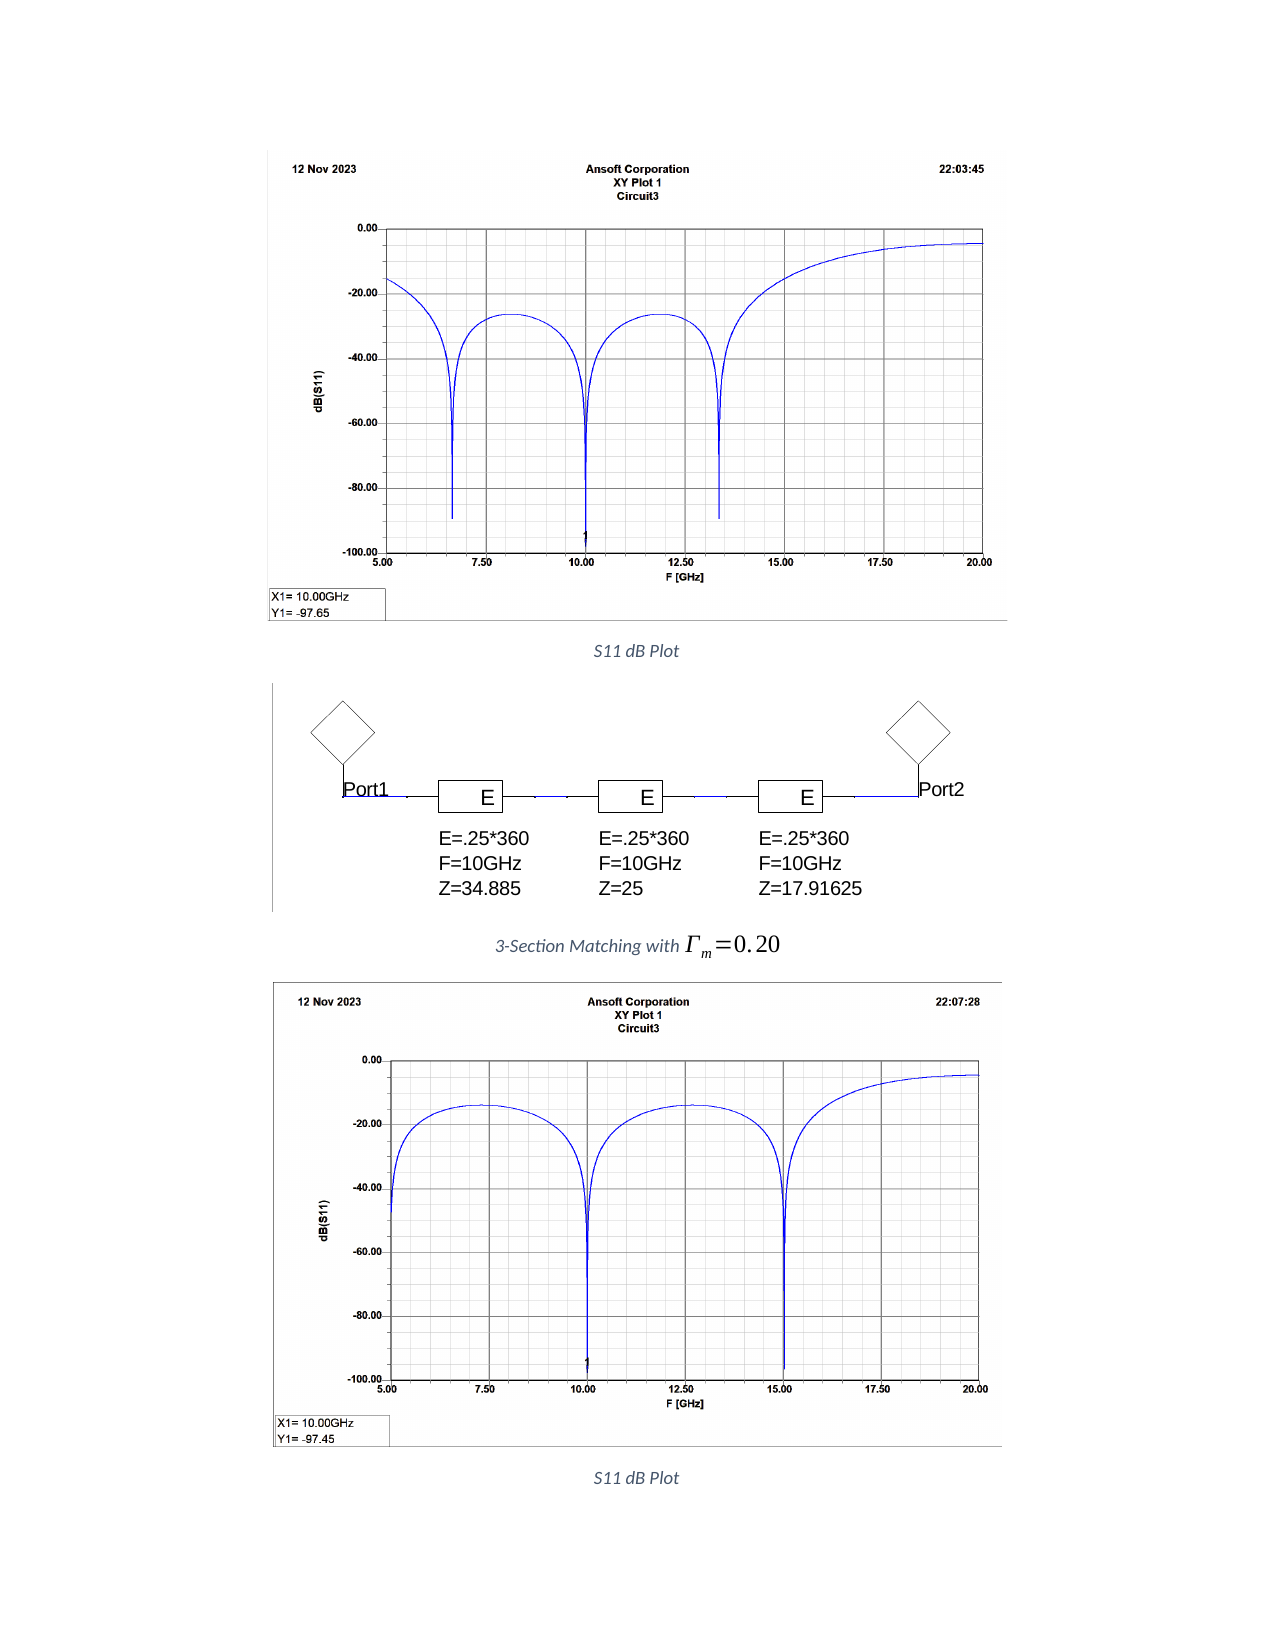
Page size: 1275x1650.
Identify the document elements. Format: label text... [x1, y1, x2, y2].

picture [267, 150, 1008, 621]
text 3-Section Matching with [150, 930, 1125, 962]
text S11 dB Plot [150, 639, 1125, 662]
text S11 dB Plot [150, 1466, 1125, 1489]
picture [273, 982, 1002, 1447]
